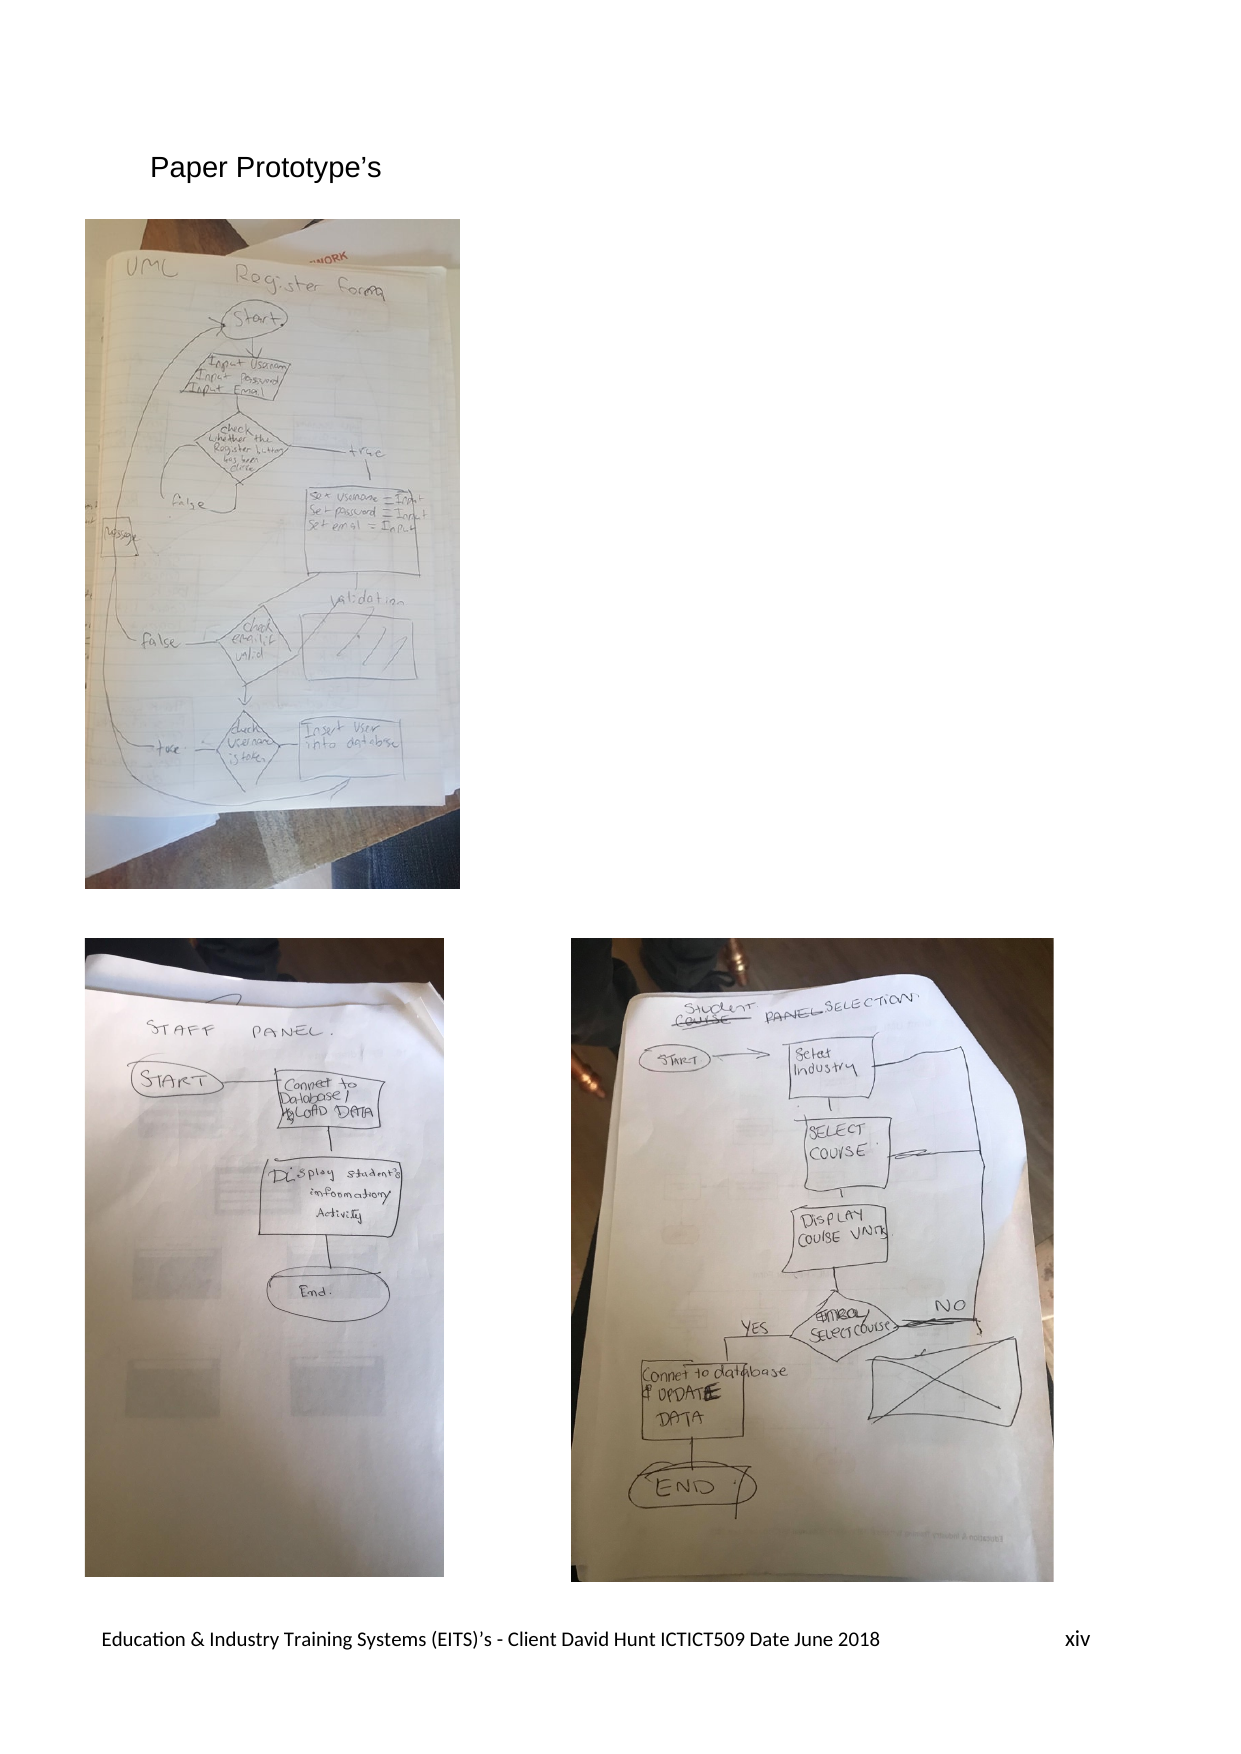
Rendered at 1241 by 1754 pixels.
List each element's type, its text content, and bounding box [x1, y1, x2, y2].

picture [571, 938, 1054, 1582]
picture [85, 219, 460, 889]
text Paper Prototype’s [150, 150, 1090, 183]
picture [84, 938, 444, 1577]
